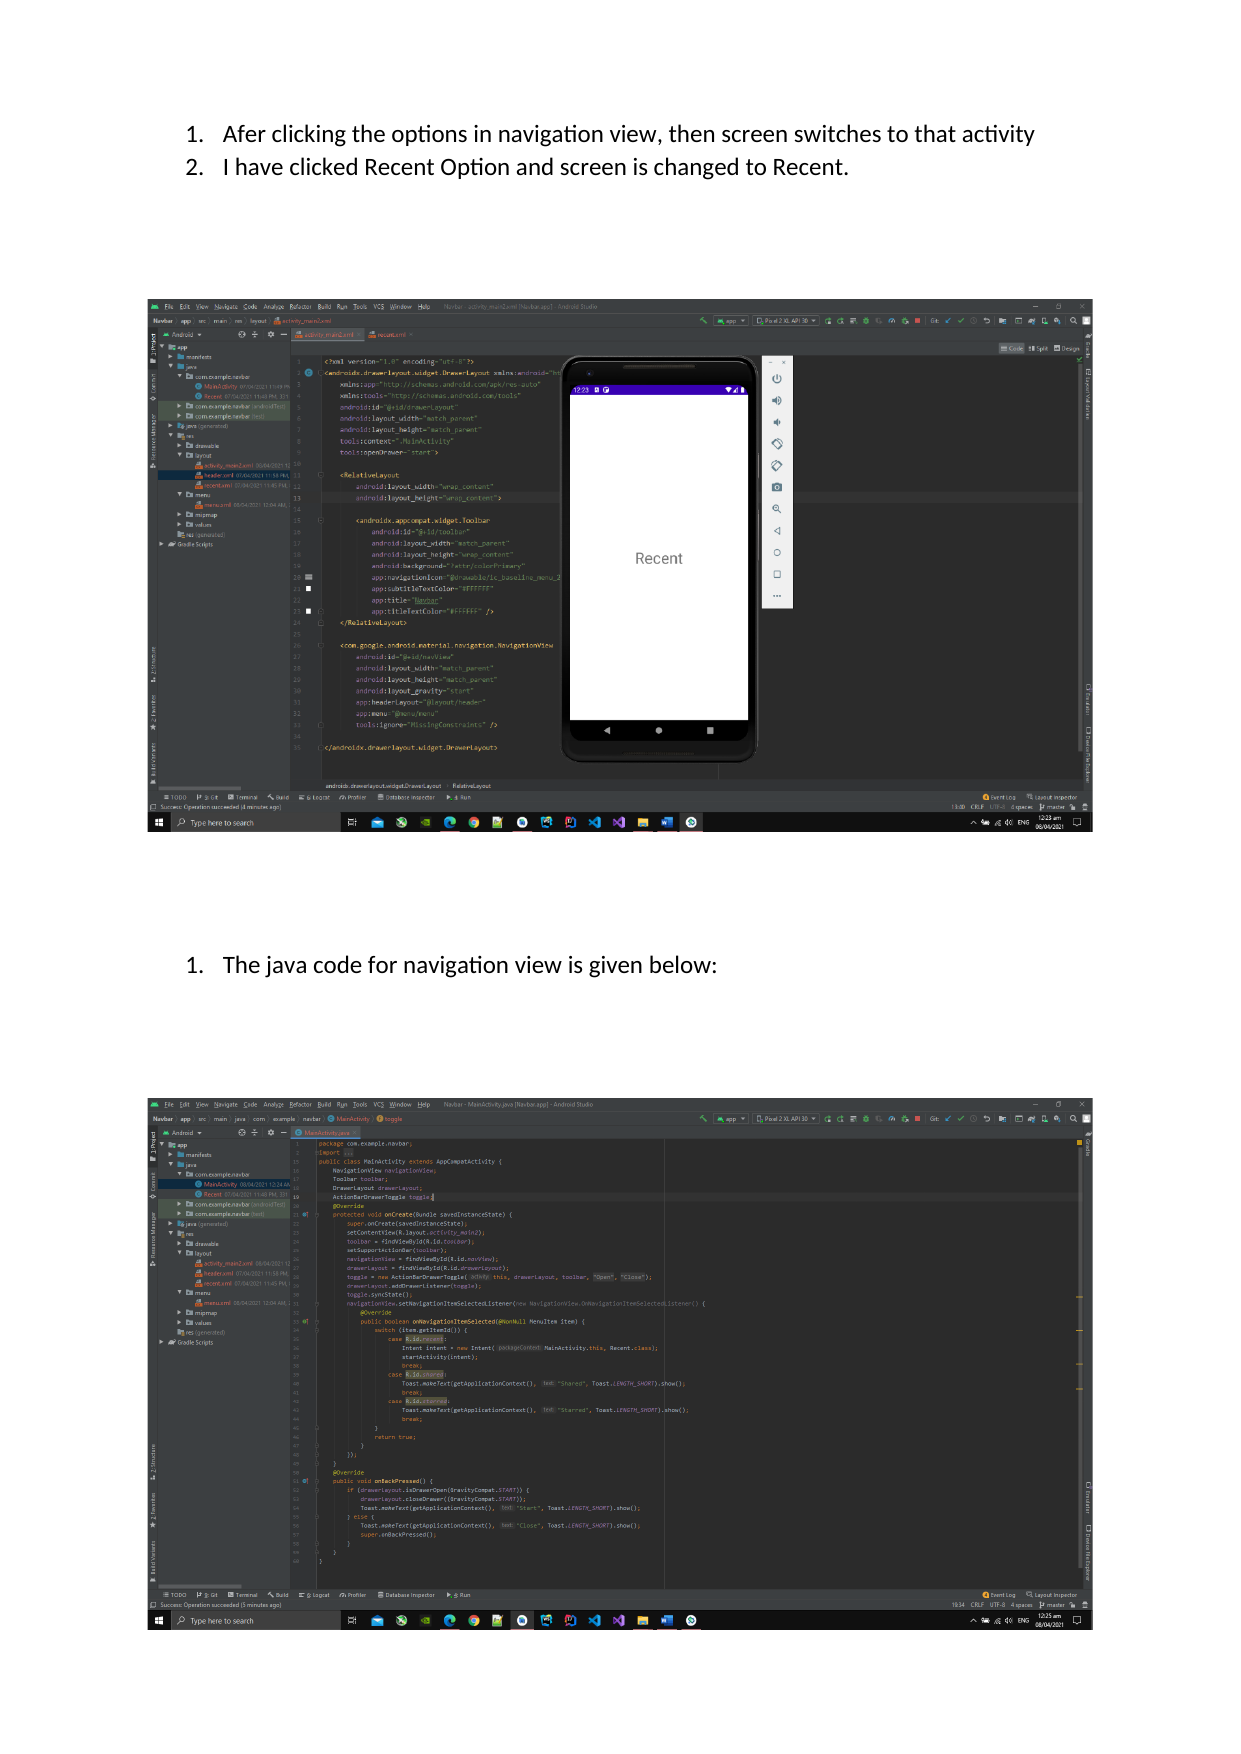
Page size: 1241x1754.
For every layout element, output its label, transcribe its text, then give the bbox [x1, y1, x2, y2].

list The java code for navigation view is given below: [185, 949, 1092, 980]
picture [147, 1098, 1093, 1630]
picture [147, 299, 1093, 832]
list Afer clicking the options in navigation view, then screen switches to that activity [185, 118, 1092, 149]
list I have clicked Recent Option and screen is changed to Recent. [185, 151, 1092, 182]
